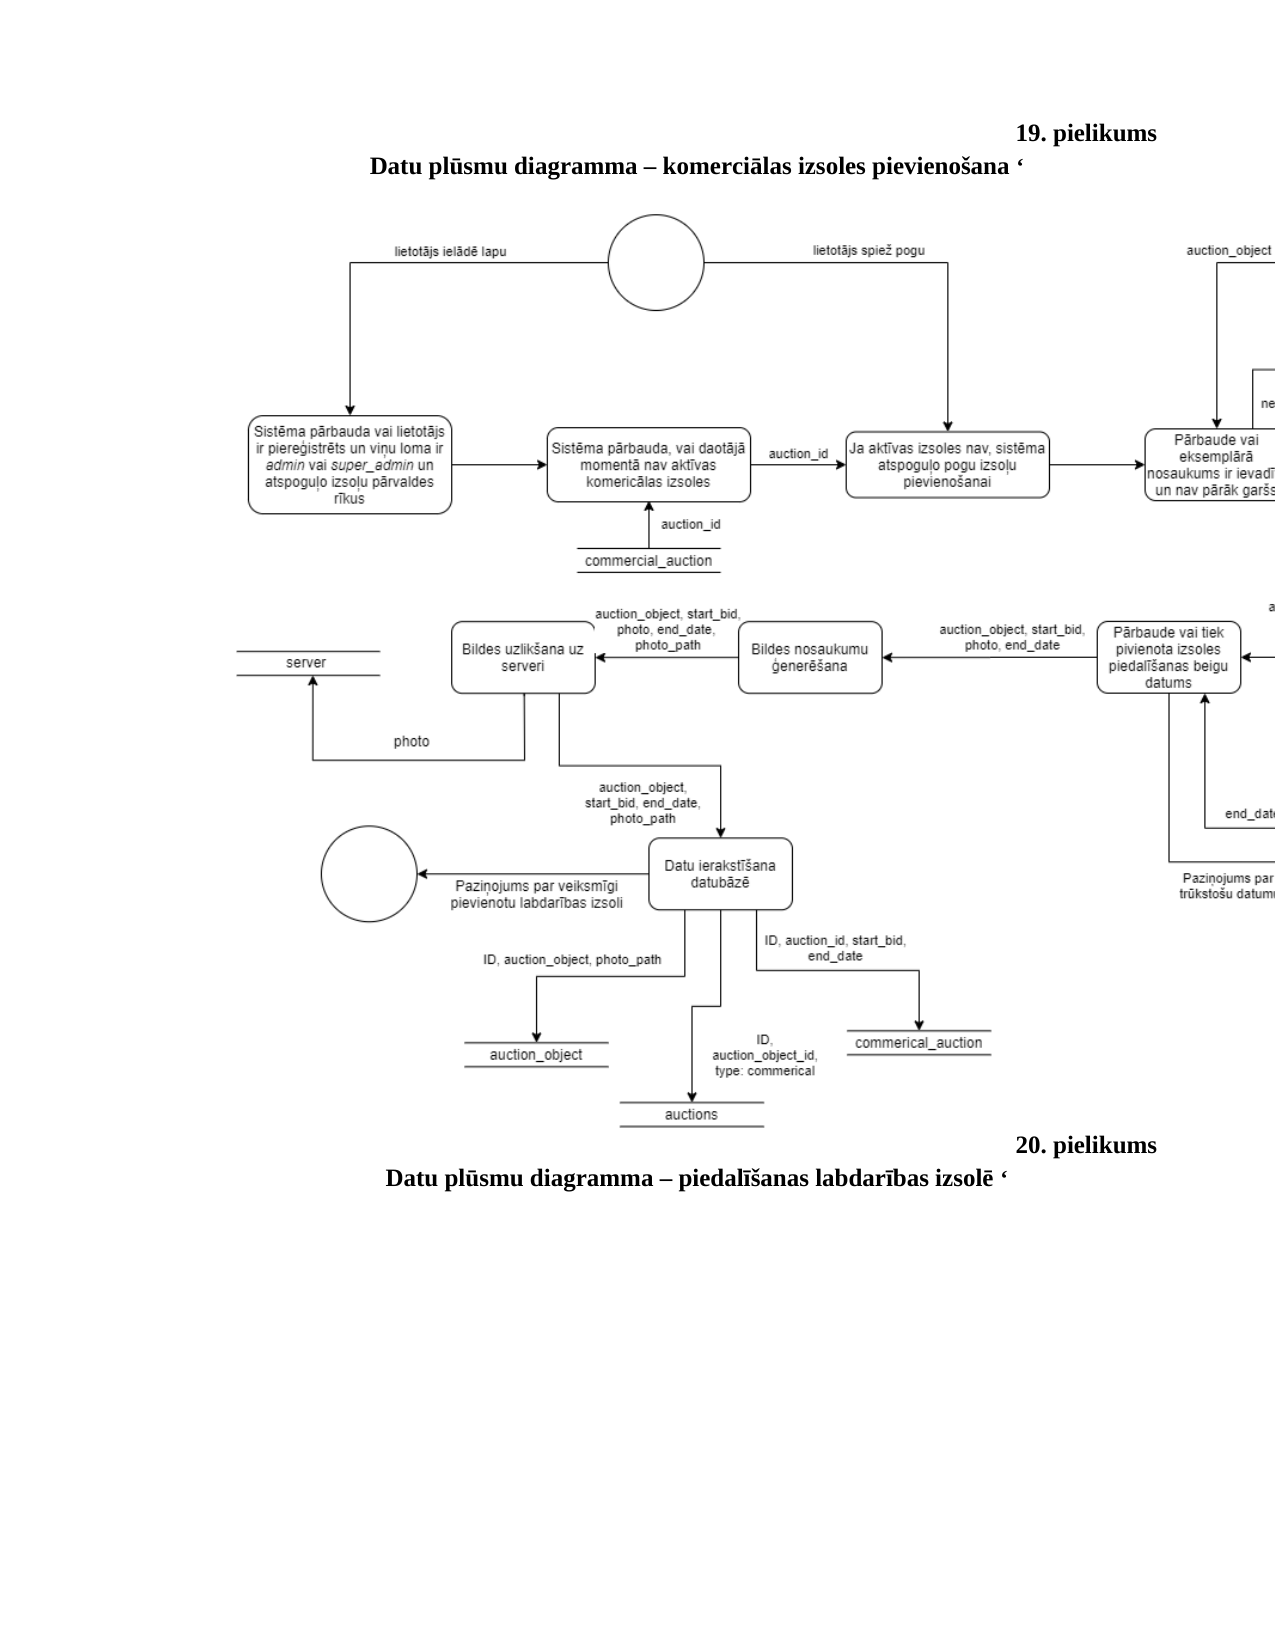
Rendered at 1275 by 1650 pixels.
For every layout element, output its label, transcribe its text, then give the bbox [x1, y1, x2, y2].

text Datu plūsmu diagramma – komerciālas izsoles pievienošana ‘ [177, 151, 1157, 180]
subtitle 20. pielikums [177, 1130, 1157, 1158]
text Datu plūsmu diagramma – piedalīšanas labdarības izsolē ‘ [177, 1163, 1157, 1192]
picture [236, 182, 1275, 1128]
subtitle 19. pielikums [177, 118, 1157, 147]
